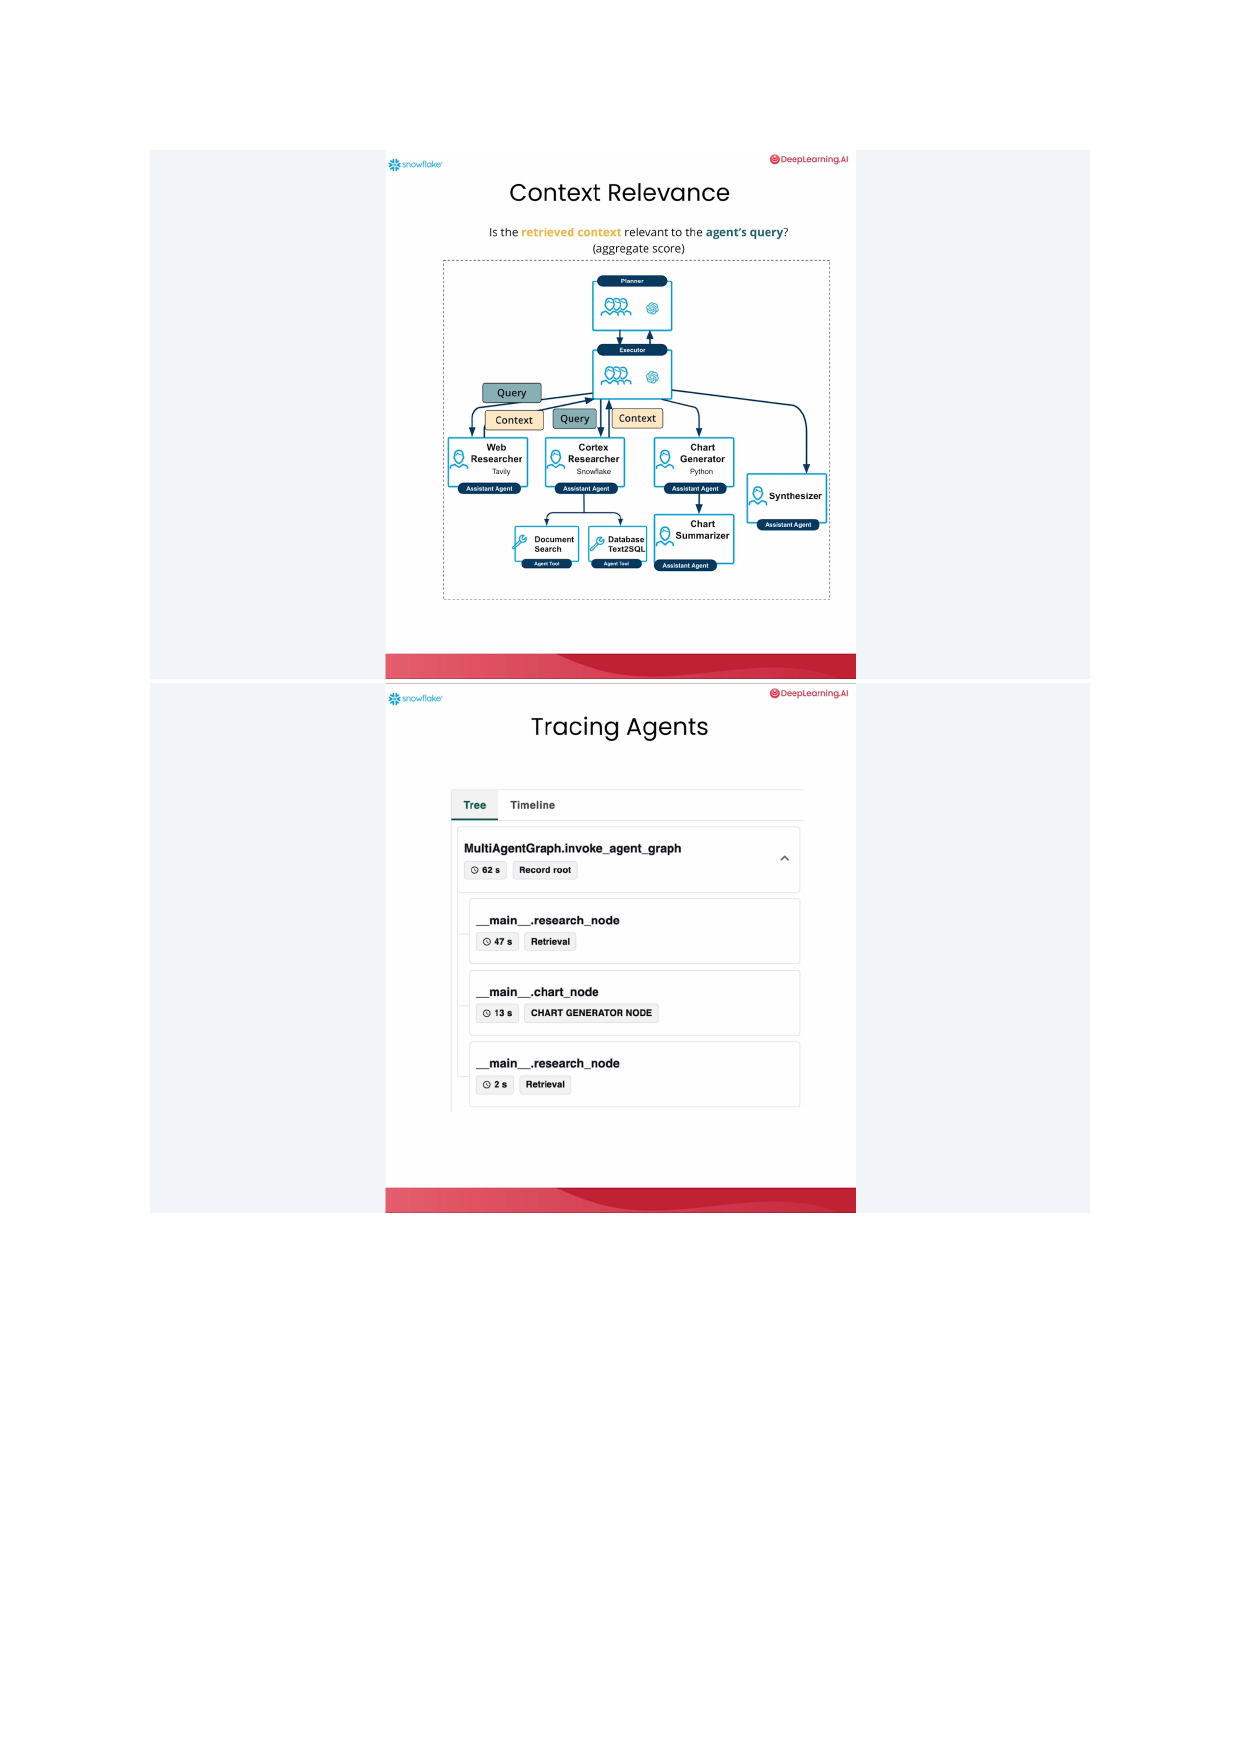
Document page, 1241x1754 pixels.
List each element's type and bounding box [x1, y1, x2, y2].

picture [150, 683, 1091, 1213]
picture [150, 150, 1091, 679]
